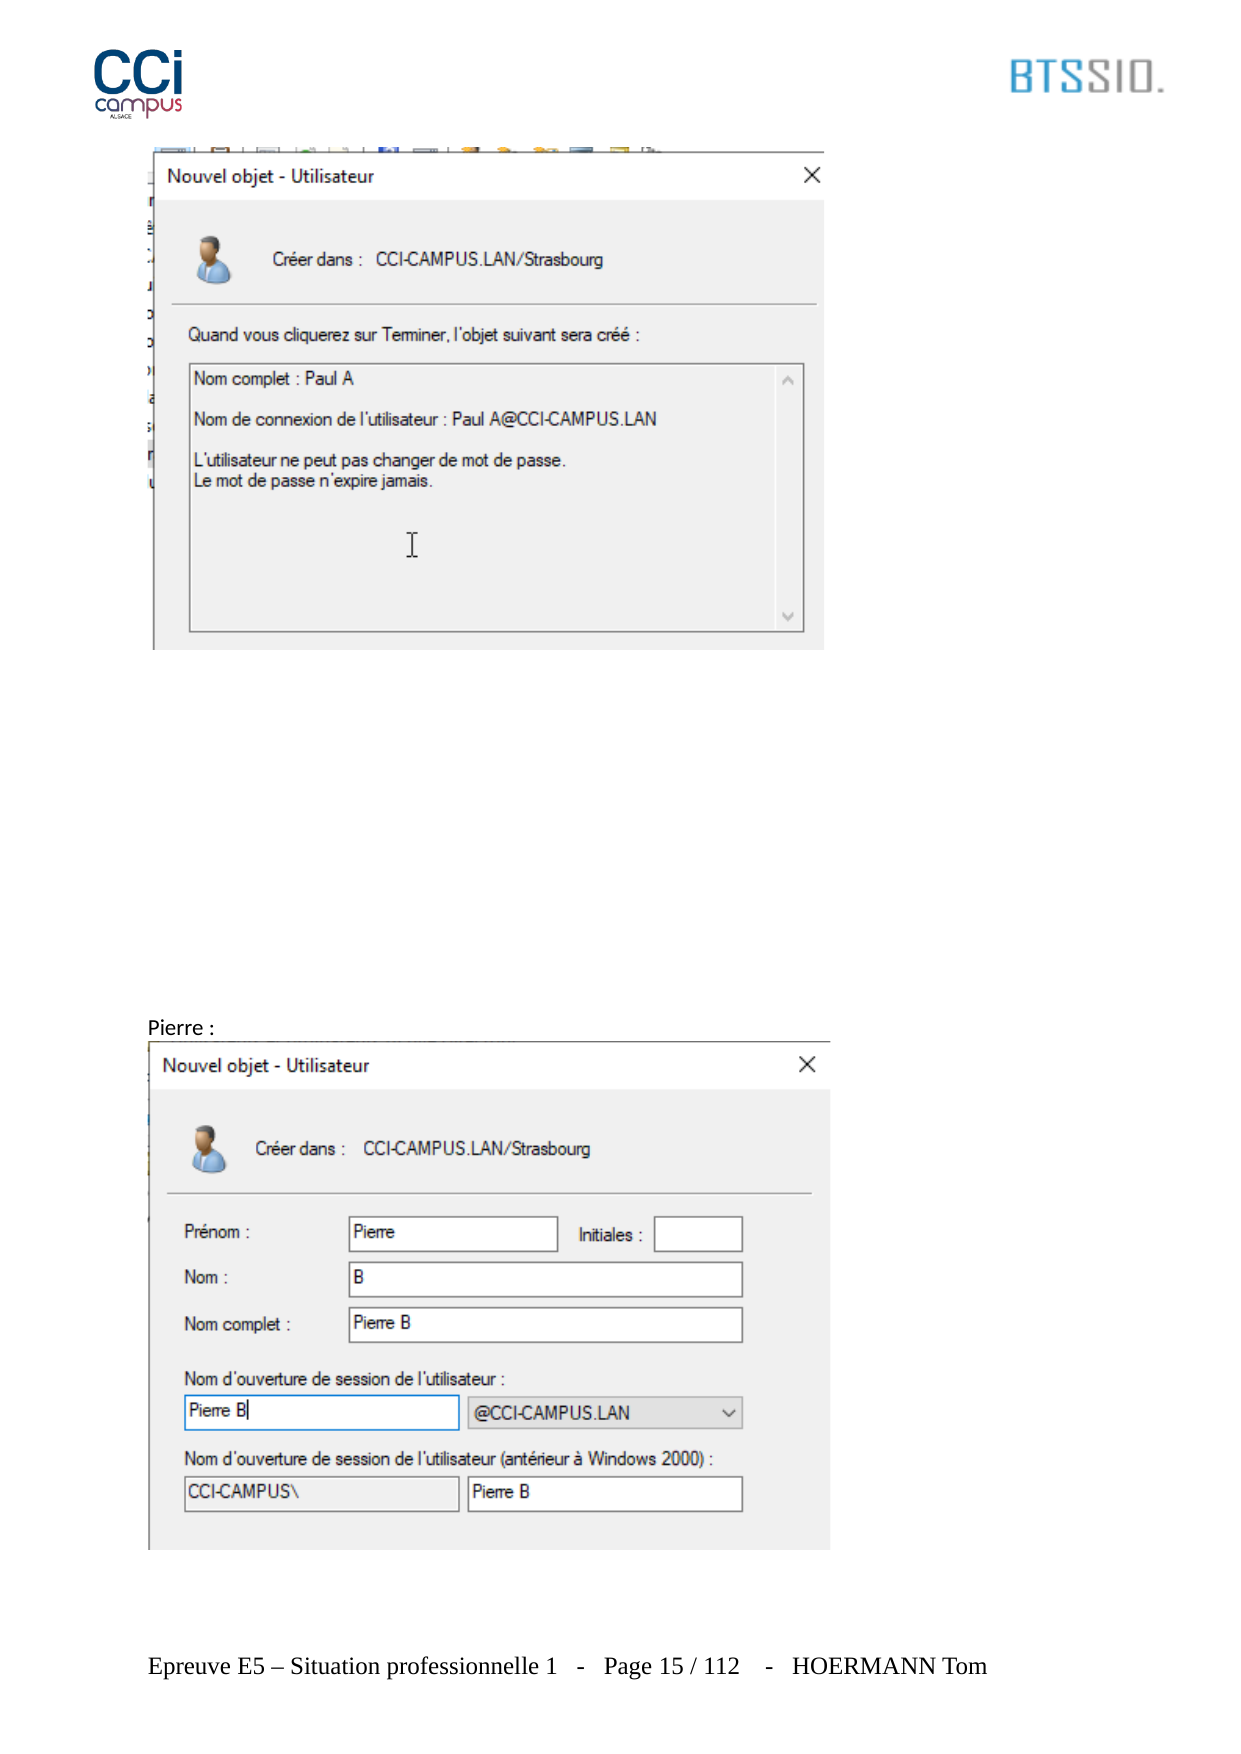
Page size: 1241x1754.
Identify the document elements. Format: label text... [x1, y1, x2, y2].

text Pierre : [148, 1013, 1093, 1041]
picture [147, 147, 825, 650]
picture [1004, 46, 1169, 104]
picture [147, 1041, 831, 1550]
picture [81, 44, 194, 123]
